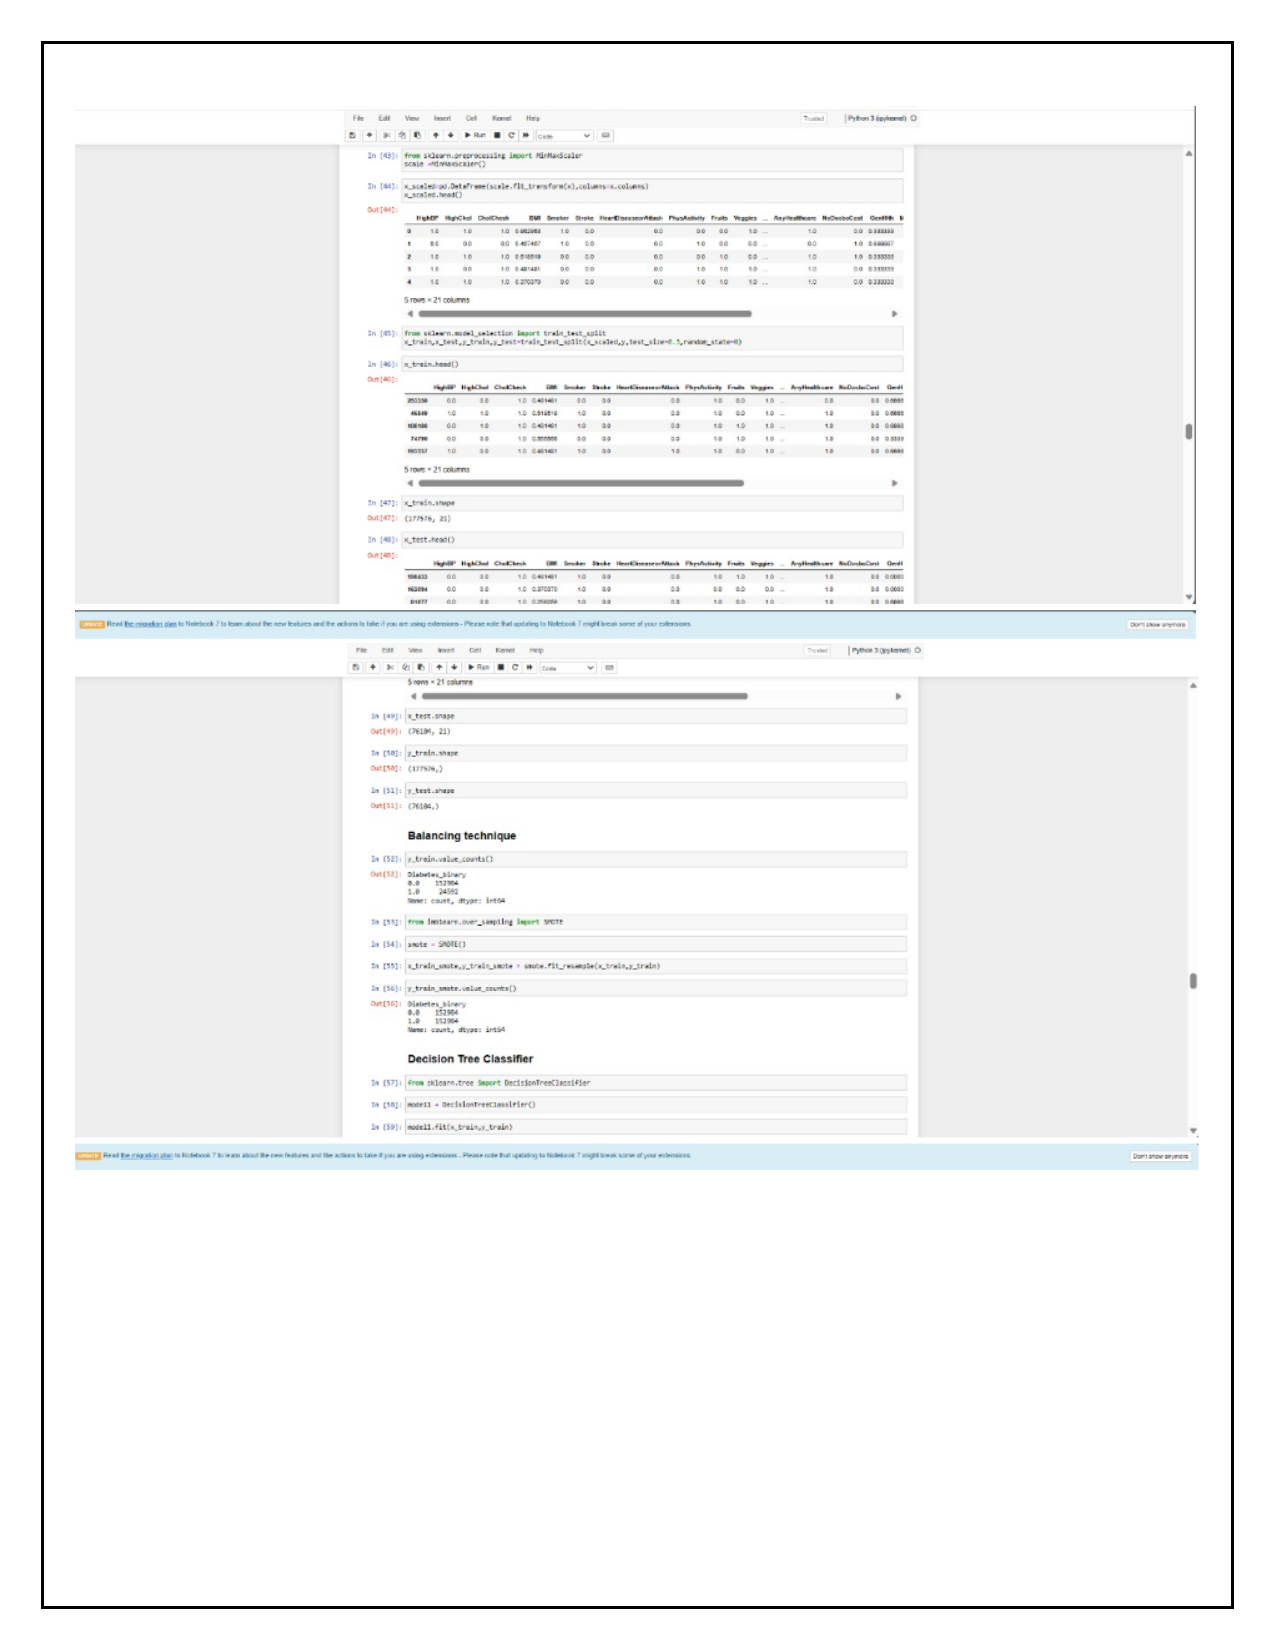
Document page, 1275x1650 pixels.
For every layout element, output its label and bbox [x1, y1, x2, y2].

picture [75, 106, 1200, 1170]
